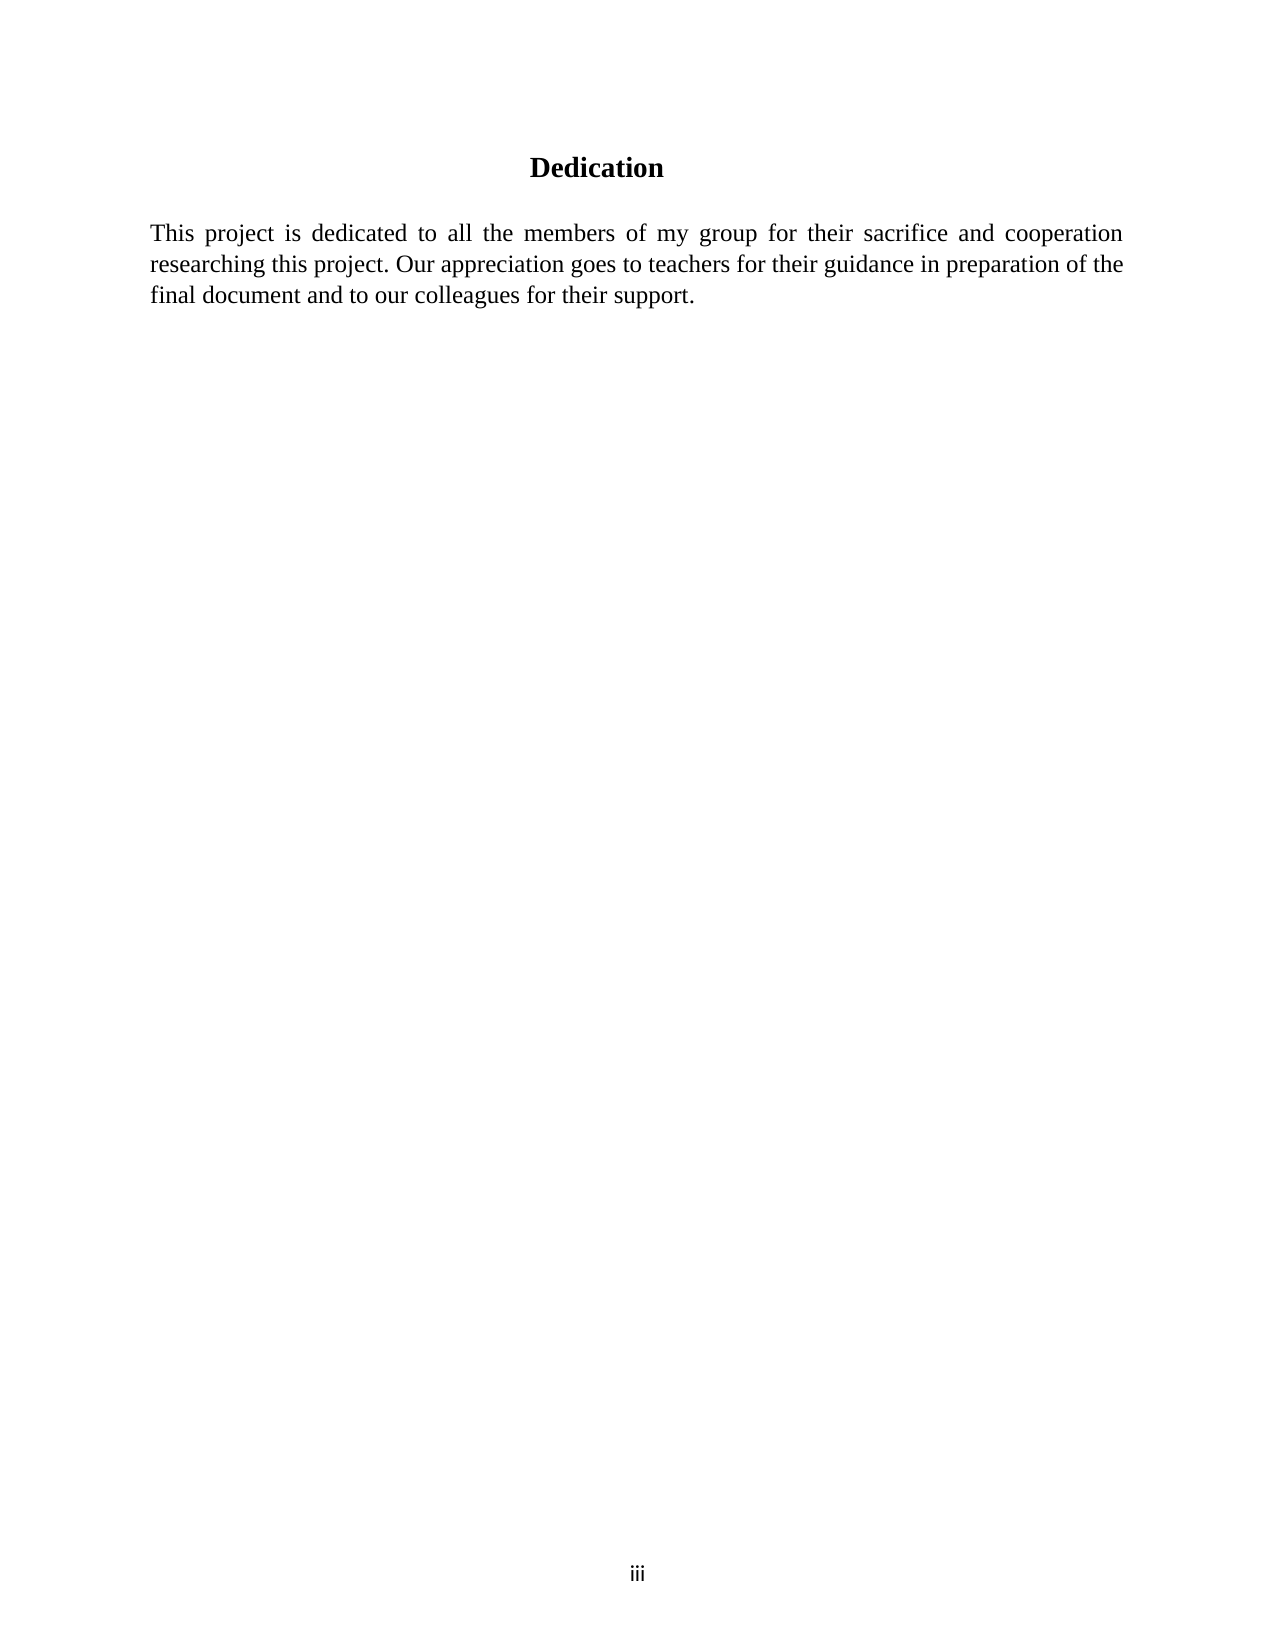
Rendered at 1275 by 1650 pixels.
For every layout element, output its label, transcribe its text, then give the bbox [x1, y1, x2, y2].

subtitle Dedication [150, 150, 1043, 183]
text This project is dedicated to all the members of my group for their sacrifice and cooperation researching this project. Our appreciation goes to teachers for their guidance in preparation of the final document and to our colleagues for their support. [150, 218, 1125, 308]
